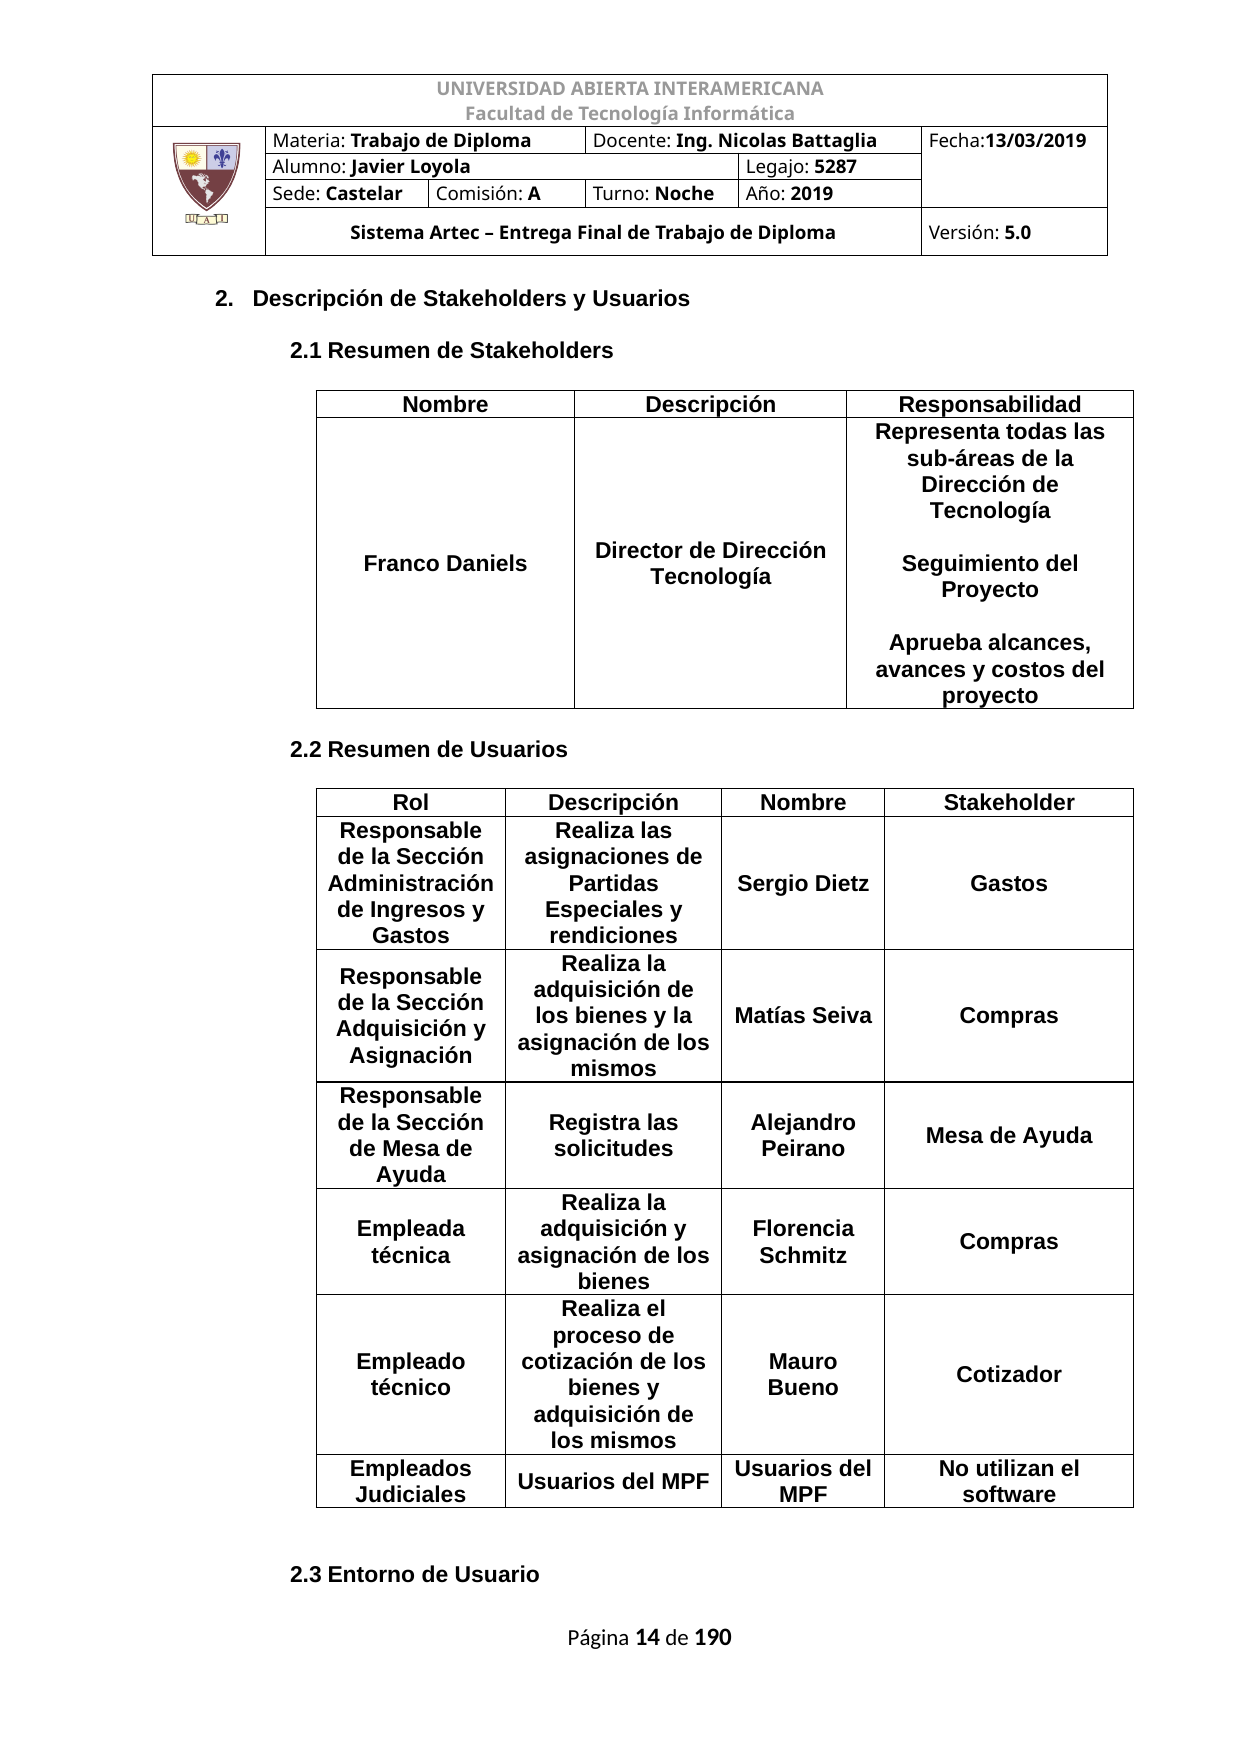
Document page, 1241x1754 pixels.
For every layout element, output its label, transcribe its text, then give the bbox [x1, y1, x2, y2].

table_cell Realiza las asignaciones de Partidas Especiales y rendiciones [506, 817, 721, 948]
table_cell Responsable de la Sección Administración de Ingresos y Gastos [317, 817, 505, 948]
picture [157, 136, 257, 228]
table_cell Mauro Bueno [722, 1295, 884, 1453]
table_header Nombre [722, 789, 884, 816]
table_cell Responsable de la Sección de Mesa de Ayuda [317, 1083, 505, 1188]
table_cell Realiza la adquisición de los bienes y la asignación de los mismos [506, 950, 721, 1081]
table_cell Cotizador [885, 1295, 1133, 1453]
table_cell No utilizan el software [885, 1455, 1133, 1507]
table_cell Realiza el proceso de cotización de los bienes y adquisición de los mismos [506, 1295, 721, 1453]
list Resumen de Usuarios [290, 736, 1122, 762]
table_cell Usuarios del MPF [722, 1455, 884, 1507]
table_header Rol [317, 789, 505, 816]
table_cell Registra las solicitudes [506, 1083, 721, 1188]
table_cell Mesa de Ayuda [885, 1083, 1133, 1188]
table_cell Empleado técnico [317, 1295, 505, 1453]
list Descripción de Stakeholders y Usuarios [215, 284, 1122, 311]
table_header Descripción [575, 391, 846, 417]
table_cell Gastos [885, 817, 1133, 948]
table_cell Empleados Judiciales [317, 1455, 505, 1507]
table_cell Matías Seiva [722, 950, 884, 1081]
table_cell Compras [885, 950, 1133, 1081]
table_cell Representa todas las sub-áreas de la Dirección de Tecnología Seguimiento del Proyecto Aprueba alcances, avances y costos del proyecto [847, 418, 1133, 708]
table_cell Empleada técnica [317, 1189, 505, 1294]
list Resumen de Stakeholders [290, 337, 1122, 363]
table_cell Responsable de la Sección Adquisición y Asignación [317, 950, 505, 1081]
table_cell Franco Daniels [317, 418, 574, 708]
table_header Responsabilidad [847, 391, 1133, 417]
table_cell Compras [885, 1189, 1133, 1294]
table_header Descripción [506, 789, 721, 816]
table_header Nombre [317, 391, 574, 417]
table_cell Sergio Dietz [722, 817, 884, 948]
table_cell Florencia Schmitz [722, 1189, 884, 1294]
table_cell Realiza la adquisición y asignación de los bienes [506, 1189, 721, 1294]
table_cell Usuarios del MPF [506, 1455, 721, 1507]
table_cell Director de Dirección Tecnología [575, 418, 846, 708]
table_header Stakeholder [885, 789, 1133, 816]
table_cell Alejandro Peirano [722, 1083, 884, 1188]
list Entorno de Usuario [290, 1561, 1122, 1587]
